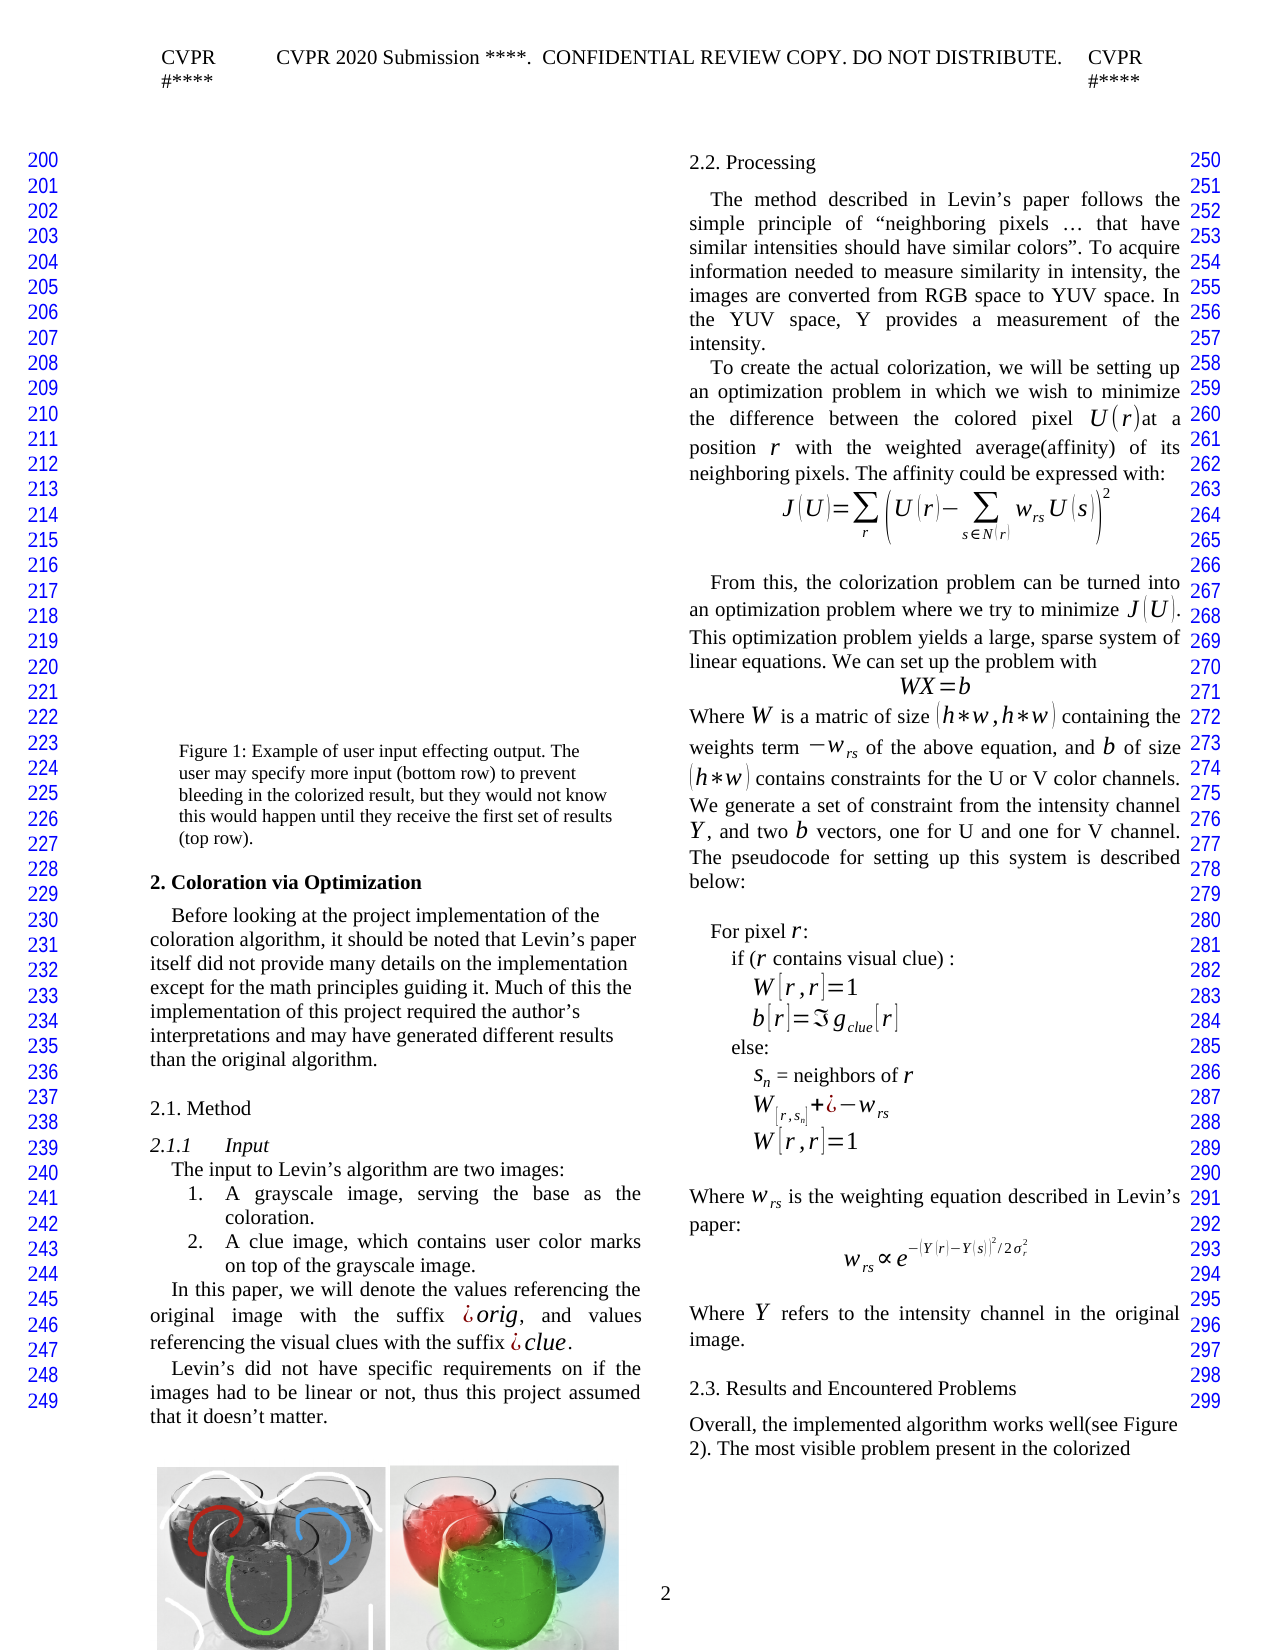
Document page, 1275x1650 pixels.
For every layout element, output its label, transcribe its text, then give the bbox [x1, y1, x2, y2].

subtitle Coloration via Optimization [150, 150, 642, 894]
subtitle Method [150, 1096, 642, 1120]
text Levin’s did not have specific requirements on if the images had to be linear or not, thus this project assumed that it doesn’t matter. [150, 1356, 642, 1428]
text The input to Levin’s algorithm are two images: [150, 1157, 642, 1181]
text For pixel : [689, 917, 1181, 944]
subtitle Results and Encountered Problems [689, 1376, 1181, 1400]
text = neighbors of [689, 1059, 1181, 1091]
text Where is the weighting equation described in Levin’s paper: [689, 1181, 1181, 1236]
text From this, the colorization problem can be turned into an optimization problem where we try to minimize . This optimization problem yields a large, sparse system of linear equations. We can set up the problem with [689, 570, 1181, 673]
subtitle Processing [689, 150, 1181, 174]
text Before looking at the project implementation of the coloration algorithm, it should be noted that Levin’s paper itself did not provide many details on the implementation except for the math principles guiding it. Much of this the implementation of this project required the author’s interpretations and may have generated different results than the original algorithm. [150, 902, 642, 1071]
text if ( contains visual clue) : [689, 944, 1181, 972]
text To create the actual colorization, we will be setting up an optimization problem in which we wish to minimize the difference between the colored pixel at a position with the weighted average(affinity) of its neighboring pixels. The affinity could be expressed with: [689, 355, 1181, 485]
picture [150, 1459, 627, 1650]
text The method described in Levin’s paper follows the simple principle of “neighboring pixels … that have similar intensities should have similar colors”. To acquire information needed to measure similarity in intensity, the images are converted from RGB space to YUV space. In the YUV space, Y provides a measurement of the intensity. [689, 187, 1181, 355]
text else: [689, 1035, 1181, 1059]
text Where is a matric of size containing the weights term of the above equation, and of size contains constraints for the U or V color channels. We generate a set of constraint from the intensity channel , and two vectors, one for U and one for V channel. The pseudocode for setting up this system is described below: [689, 700, 1181, 893]
text Where refers to the intensity channel in the original image. [689, 1299, 1181, 1351]
list A grayscale image, serving the base as the coloration. [187, 1181, 642, 1229]
subtitle Input [150, 1132, 642, 1157]
list A clue image, which contains user color marks on top of the grayscale image. [187, 1229, 642, 1277]
text In this paper, we will denote the values referencing the original image with the suffix , and values referencing the visual clues with the suffix . [150, 1277, 642, 1356]
